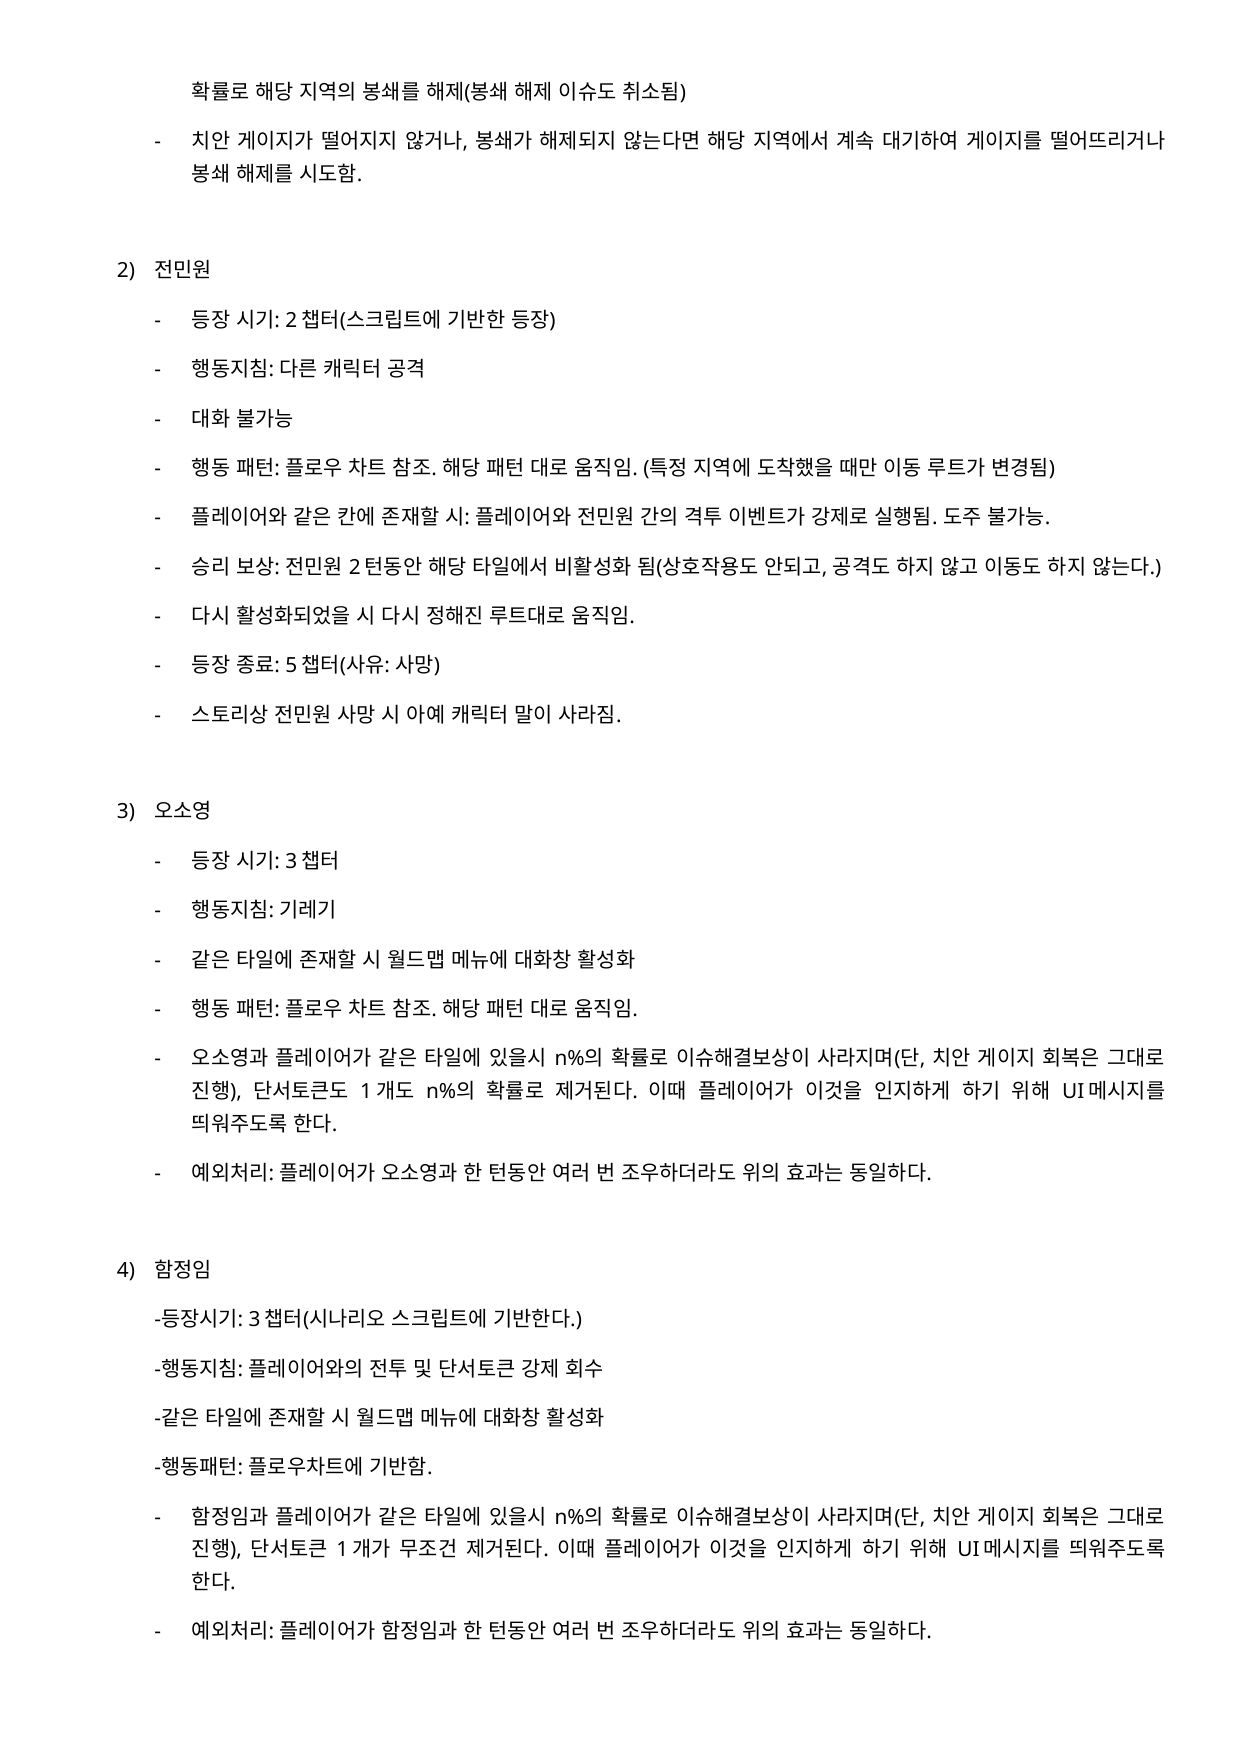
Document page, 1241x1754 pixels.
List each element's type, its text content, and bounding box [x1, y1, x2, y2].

list -행동패턴: 플로우차트에 기반함. [154, 1451, 1165, 1481]
list 오소영과 플레이어가 같은 타일에 있을시 n%의 확률로 이슈해결보상이 사라지며(단, 치안 게이지 회복은 그대로 진행), 단서토큰도 1개도 n%의 확률로 제거된다. 이때 플레이어가 이것을 인지하게 하기 위해 UI메시지를 띄워주도록 한다. [154, 1042, 1165, 1137]
list -같은 타일에 존재할 시 월드맵 메뉴에 대화창 활성화 [154, 1401, 1165, 1432]
list -행동지침: 플레이어와의 전투 및 단서토큰 강제 회수 [154, 1352, 1165, 1382]
list 행동 패턴: 플로우 차트 참조. 해당 패턴 대로 움직임. [154, 992, 1165, 1023]
list 행동 패턴: 플로우 차트 참조. 해당 패턴 대로 움직임. (특정 지역에 도착했을 때만 이동 루트가 변경됨) [154, 451, 1165, 482]
list 오소영 [117, 795, 1165, 825]
list 승리 보상: 전민원 2턴동안 해당 타일에서 비활성화 됨(상호작용도 안되고, 공격도 하지 않고 이동도 하지 않는다.) [154, 550, 1165, 580]
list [154, 75, 1165, 105]
list 함정임과 플레이어가 같은 타일에 있을시 n%의 확률로 이슈해결보상이 사라지며(단, 치안 게이지 회복은 그대로 진행), 단서토큰 1개가 무조건 제거된다. 이때 플레이어가 이것을 인지하게 하기 위해 UI메시지를 띄워주도록 한다. [154, 1500, 1165, 1596]
list 등장 종료: 5챕터(사유: 사망) [154, 649, 1165, 679]
list 예외처리: 플레이어가 함정임과 한 턴동안 여러 번 조우하더라도 위의 효과는 동일하다. [154, 1615, 1165, 1645]
list 대화 불가능 [154, 402, 1165, 432]
list 스토리상 전민원 사망 시 아예 캐릭터 말이 사라짐. [154, 698, 1165, 728]
list 행동지침: 다른 캐릭터 공격 [154, 352, 1165, 383]
list 전민원 [117, 254, 1165, 284]
list 행동지침: 기레기 [154, 893, 1165, 924]
list 등장 시기: 3챕터 [154, 844, 1165, 874]
list 치안 게이지가 떨어지지 않거나, 봉쇄가 해제되지 않는다면 해당 지역에서 계속 대기하여 게이지를 떨어뜨리거나 봉쇄 해제를 시도함. [154, 124, 1165, 187]
list 예외처리: 플레이어가 오소영과 한 턴동안 여러 번 조우하더라도 위의 효과는 동일하다. [154, 1156, 1165, 1187]
list 함정임 [117, 1253, 1165, 1283]
list -등장시기: 3챕터(시나리오 스크립트에 기반한다.) [154, 1302, 1165, 1333]
list 다시 활성화되었을 시 다시 정해진 루트대로 움직임. [154, 599, 1165, 630]
list 등장 시기: 2챕터(스크립트에 기반한 등장) [154, 303, 1165, 333]
list 같은 타일에 존재할 시 월드맵 메뉴에 대화창 활성화 [154, 943, 1165, 973]
list 플레이어와 같은 칸에 존재할 시: 플레이어와 전민원 간의 격투 이벤트가 강제로 실행됨. 도주 불가능. [154, 501, 1165, 531]
